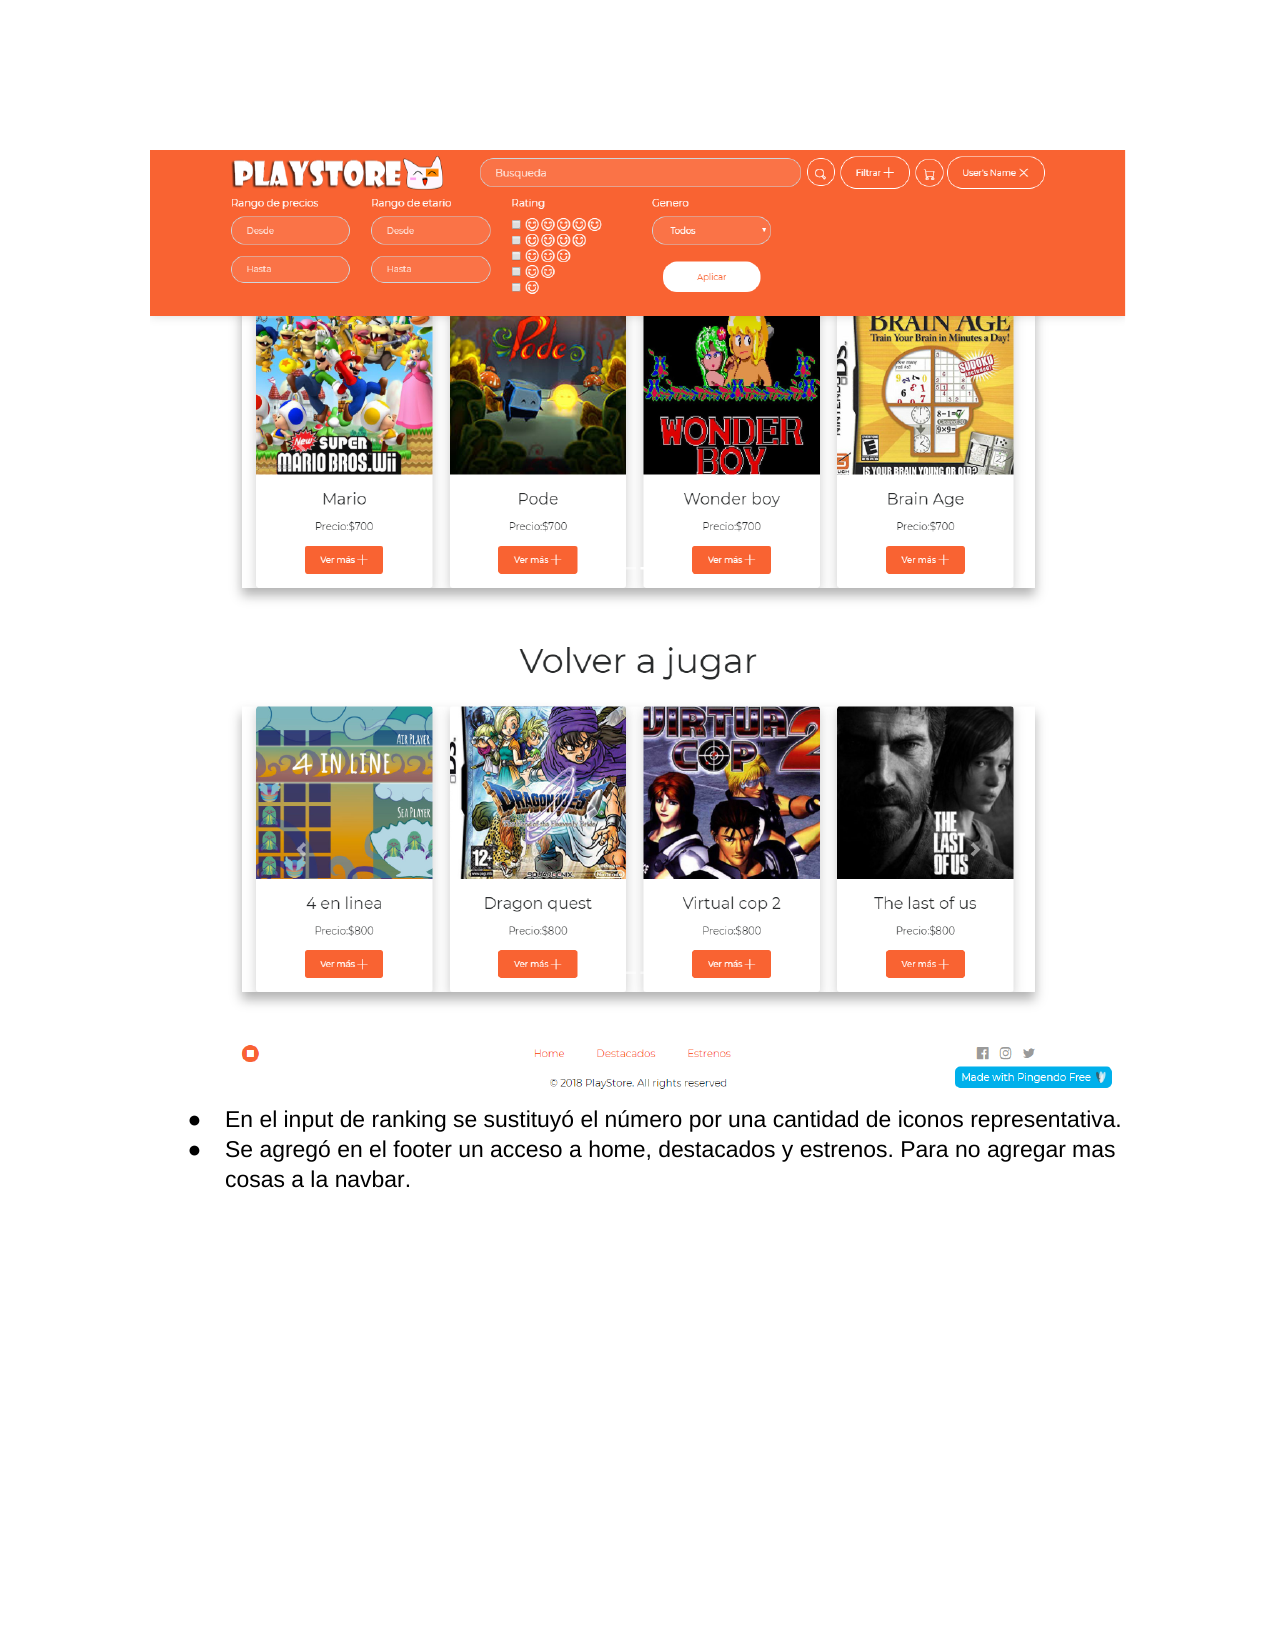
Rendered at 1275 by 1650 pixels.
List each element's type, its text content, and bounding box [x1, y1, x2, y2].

picture [150, 150, 1125, 1102]
list Se agregó en el footer un acceso a home, destacados y estrenos. Para no agregar mas cosas a la navbar. [187, 1136, 1125, 1193]
list En el input de ranking se sustituyó el número por una cantidad de iconos representativa. [187, 1106, 1125, 1132]
